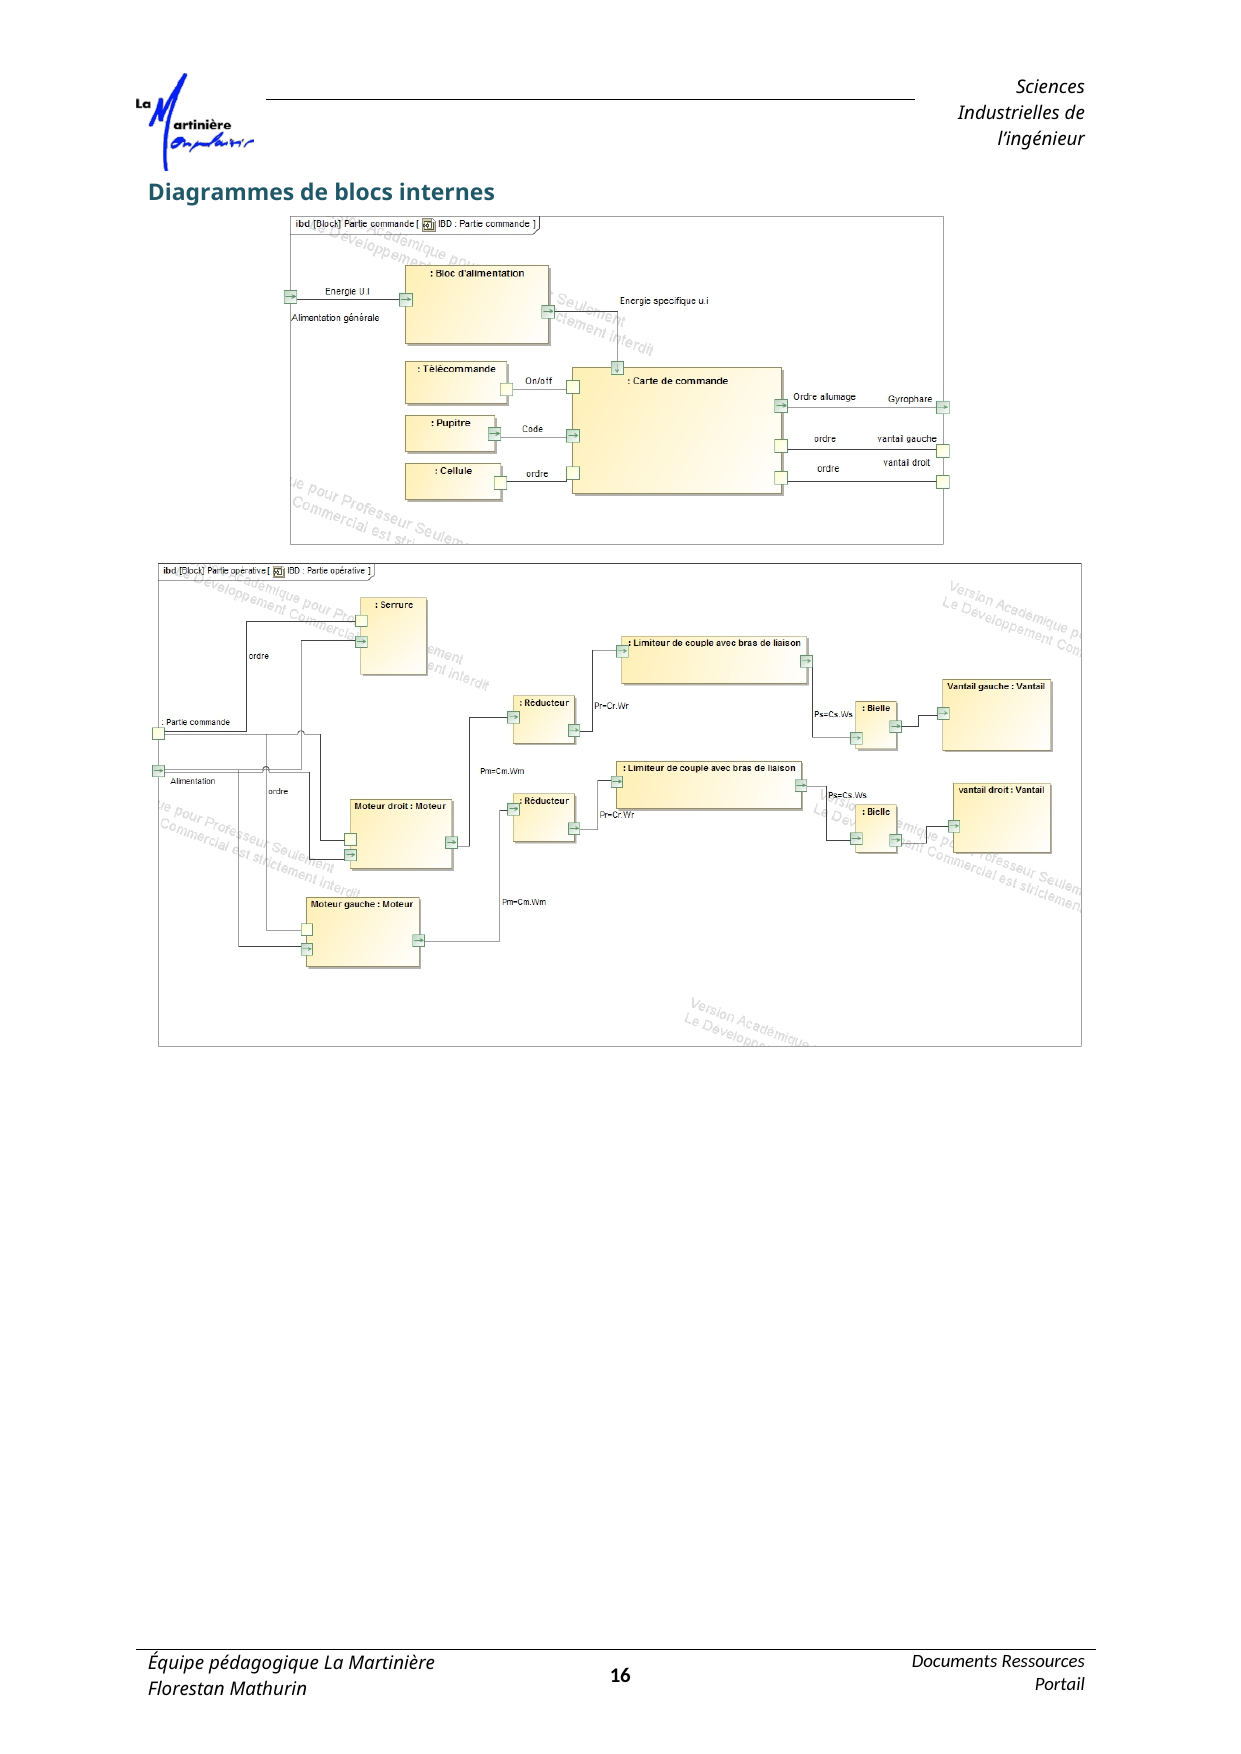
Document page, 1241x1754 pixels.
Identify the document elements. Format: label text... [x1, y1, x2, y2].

picture [279, 211, 961, 556]
picture [136, 73, 254, 171]
picture [148, 559, 1092, 1057]
subtitle Diagrammes de blocs internes [148, 176, 1093, 207]
